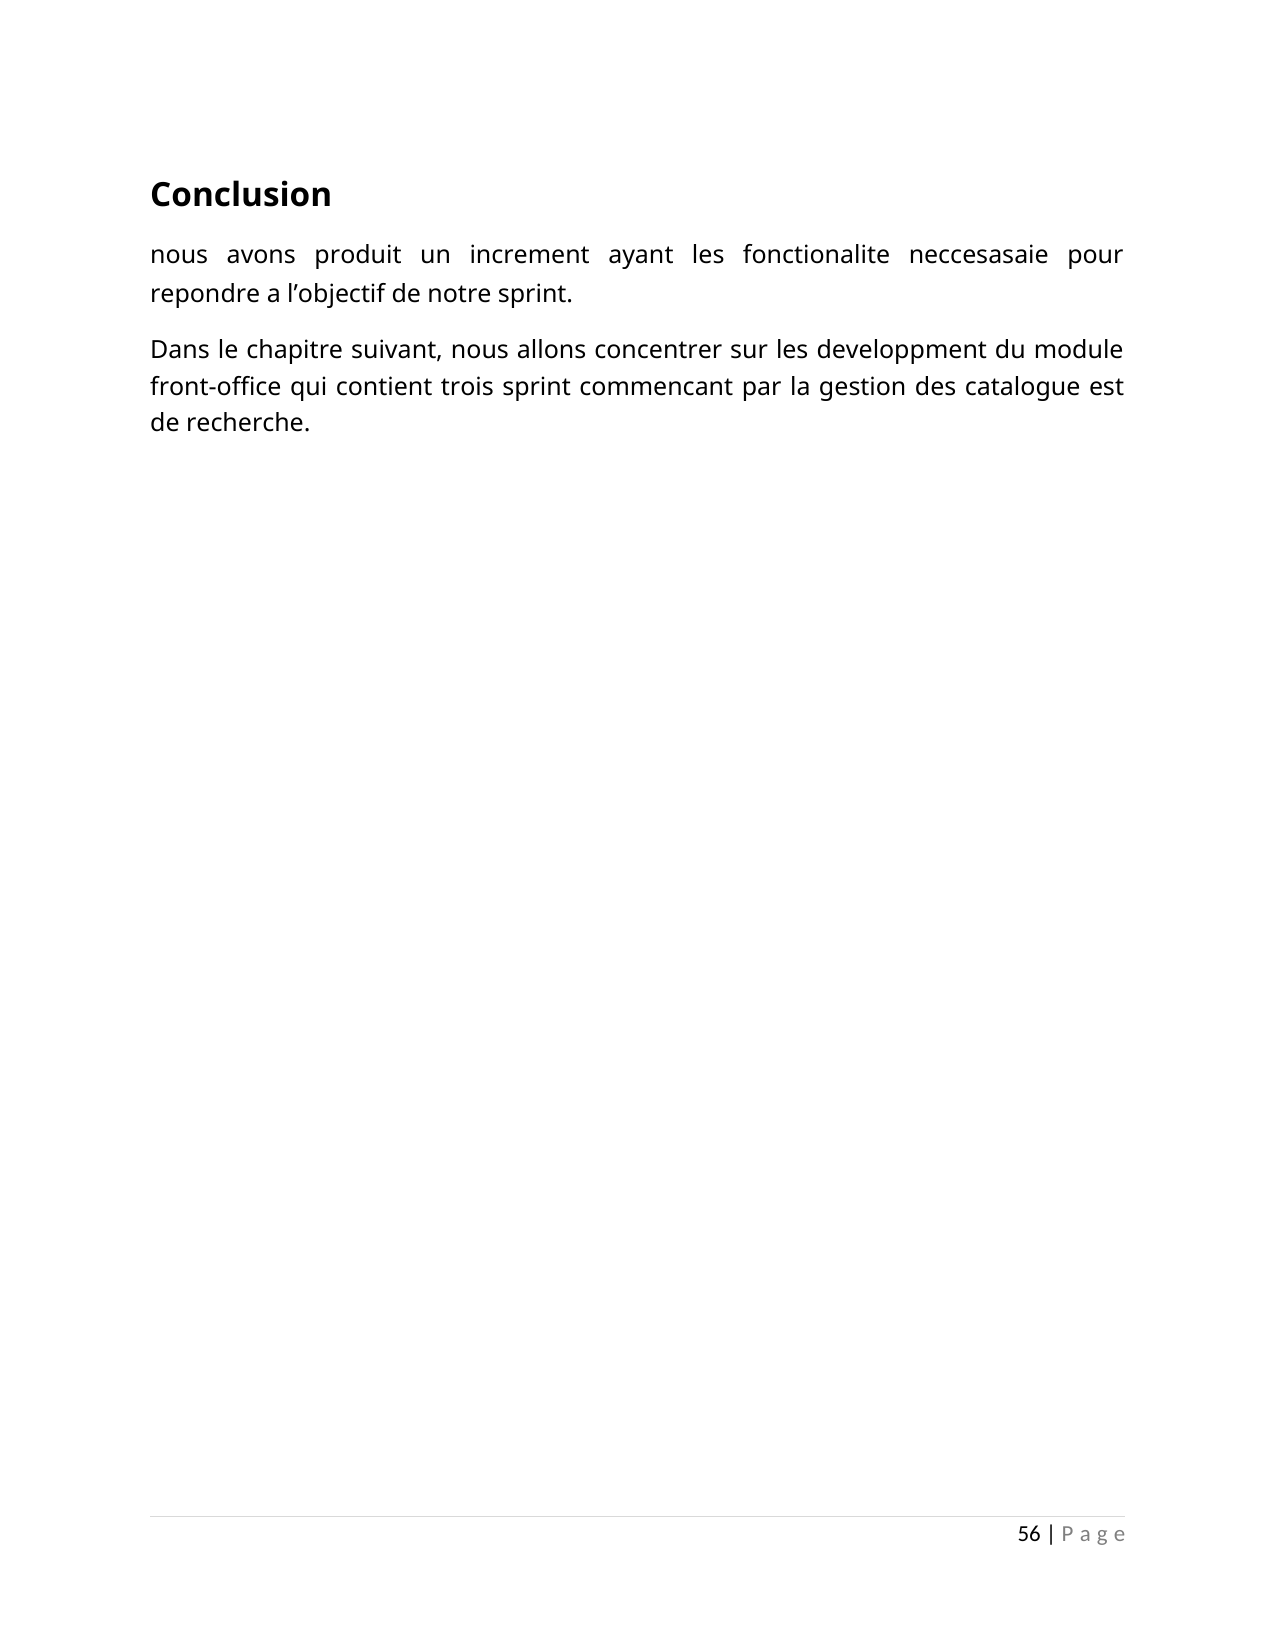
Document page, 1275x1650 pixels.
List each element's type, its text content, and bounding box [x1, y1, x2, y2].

text nous avons produit un increment ayant les fonctionalite neccesasaie pour repondre a l’objectif de notre sprint. [150, 236, 1125, 310]
text Dans le chapitre suivant, nous allons concentrer sur les developpment du module front-office qui contient trois sprint commencant par la gestion des catalogue est de recherche. [150, 331, 1125, 439]
text Conclusion [150, 171, 1035, 216]
